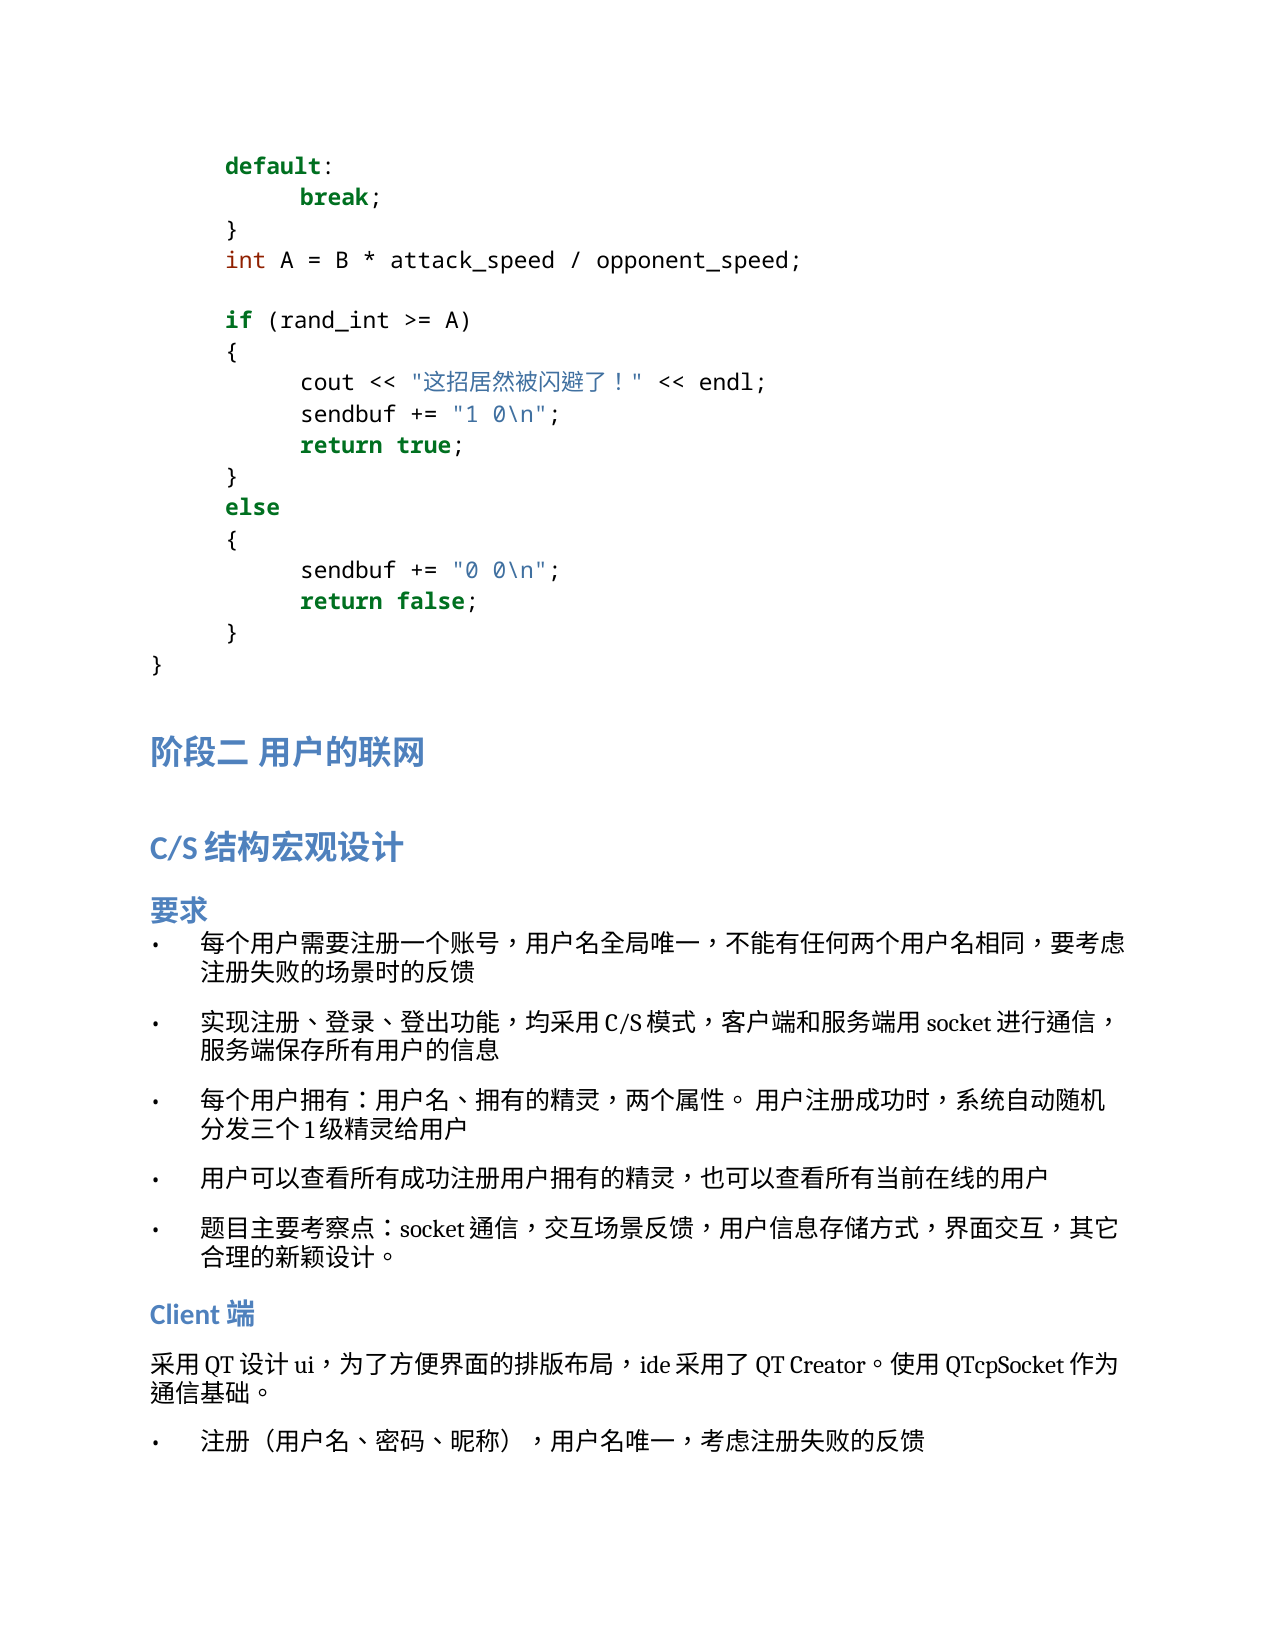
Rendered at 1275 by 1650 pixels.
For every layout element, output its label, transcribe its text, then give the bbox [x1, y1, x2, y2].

subtitle 要求 [150, 890, 1125, 930]
list 每个用户需要注册一个账号，用户名全局唯一，不能有任何两个用户名相同，要考虑注册失败的场景时的反馈 [150, 930, 1125, 988]
subtitle 阶段二 用户的联网 [150, 729, 1125, 774]
list 实现注册、登录、登出功能，均采用C/S模式，客户端和服务端用socket进行通信，服务端保存所有用户的信息 [150, 1008, 1125, 1066]
text 采用QT设计ui，为了方便界面的排版布局，ide采用了QT Creator。使用QTcpSocket作为通信基础。 [150, 1351, 1125, 1409]
subtitle C/S结构宏观设计 [150, 824, 1125, 869]
list 每个用户拥有：用户名、拥有的精灵，两个属性。 用户注册成功时，系统自动随机分发三个1级精灵给用户 [150, 1087, 1125, 1144]
list 题目主要考察点：socket通信，交互场景反馈，用户信息存储方式，界面交互，其它合理的新颖设计。 [150, 1215, 1125, 1272]
list 注册（用户名、密码、昵称），用户名唯一，考虑注册失败的反馈 [150, 1428, 1125, 1456]
list 用户可以查看所有成功注册用户拥有的精灵，也可以查看所有当前在线的用户 [150, 1165, 1125, 1194]
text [150, 150, 1125, 679]
subtitle Client端 [150, 1293, 1125, 1333]
